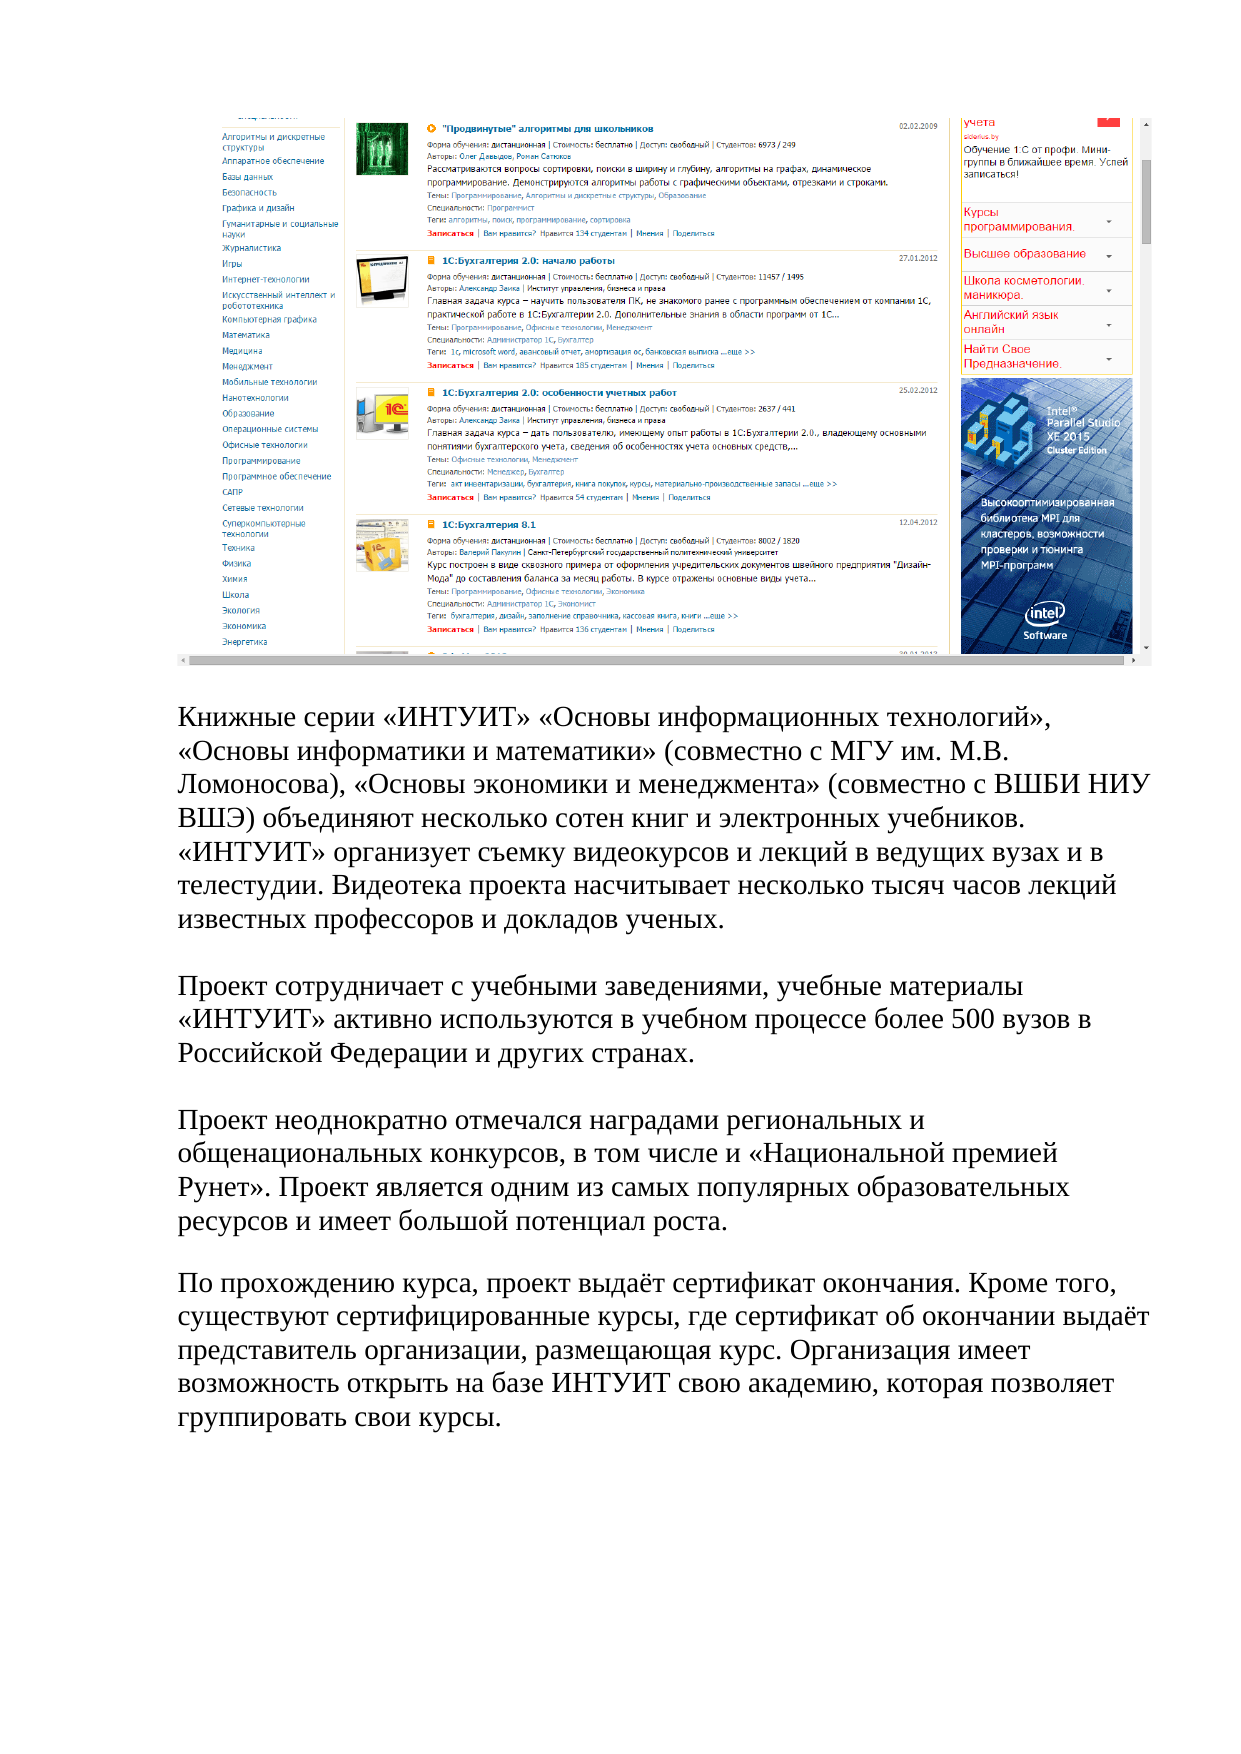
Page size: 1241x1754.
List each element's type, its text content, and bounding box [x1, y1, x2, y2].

text Книжные серии «ИНТУИТ» «Основы информационных технологий», «Основы информатики и математики» (совместно с МГУ им. М.В. Ломоносова), «Основы экономики и менеджмента» (совместно с ВШБИ НИУ ВШЭ) объединяют несколько сотен книг и электронных учебников. «ИНТУИТ» организует съемку видеокурсов и лекций в ведущих вузах и в телестудии. Видеотека проекта насчитывает несколько тысяч часов лекций известных профессоров и докладов ученых. [177, 666, 1152, 934]
text По прохождению курса, проект выдаёт сертификат окончания. Кроме того, существуют сертифицированные курсы, где сертификат об окончании выдаёт представитель организации, размещающая курс. Организация имеет возможность открыть на базе ИНТУИТ свою академию, которая позволяет группировать свои курсы. [177, 1265, 1152, 1433]
text Проект сотрудничает с учебными заведениями, учебные материалы «ИНТУИТ» активно используются в учебном процессе более 500 вузов в Российской Федерации и других странах. [177, 934, 1152, 1068]
picture [177, 118, 1152, 666]
text Проект неоднократно отмечался наградами региональных и общенациональных конкурсов, в том числе и «Национальной премией Рунет». Проект является одним из самых популярных образовательных ресурсов и имеет большой потенциал роста. [177, 1068, 1152, 1236]
